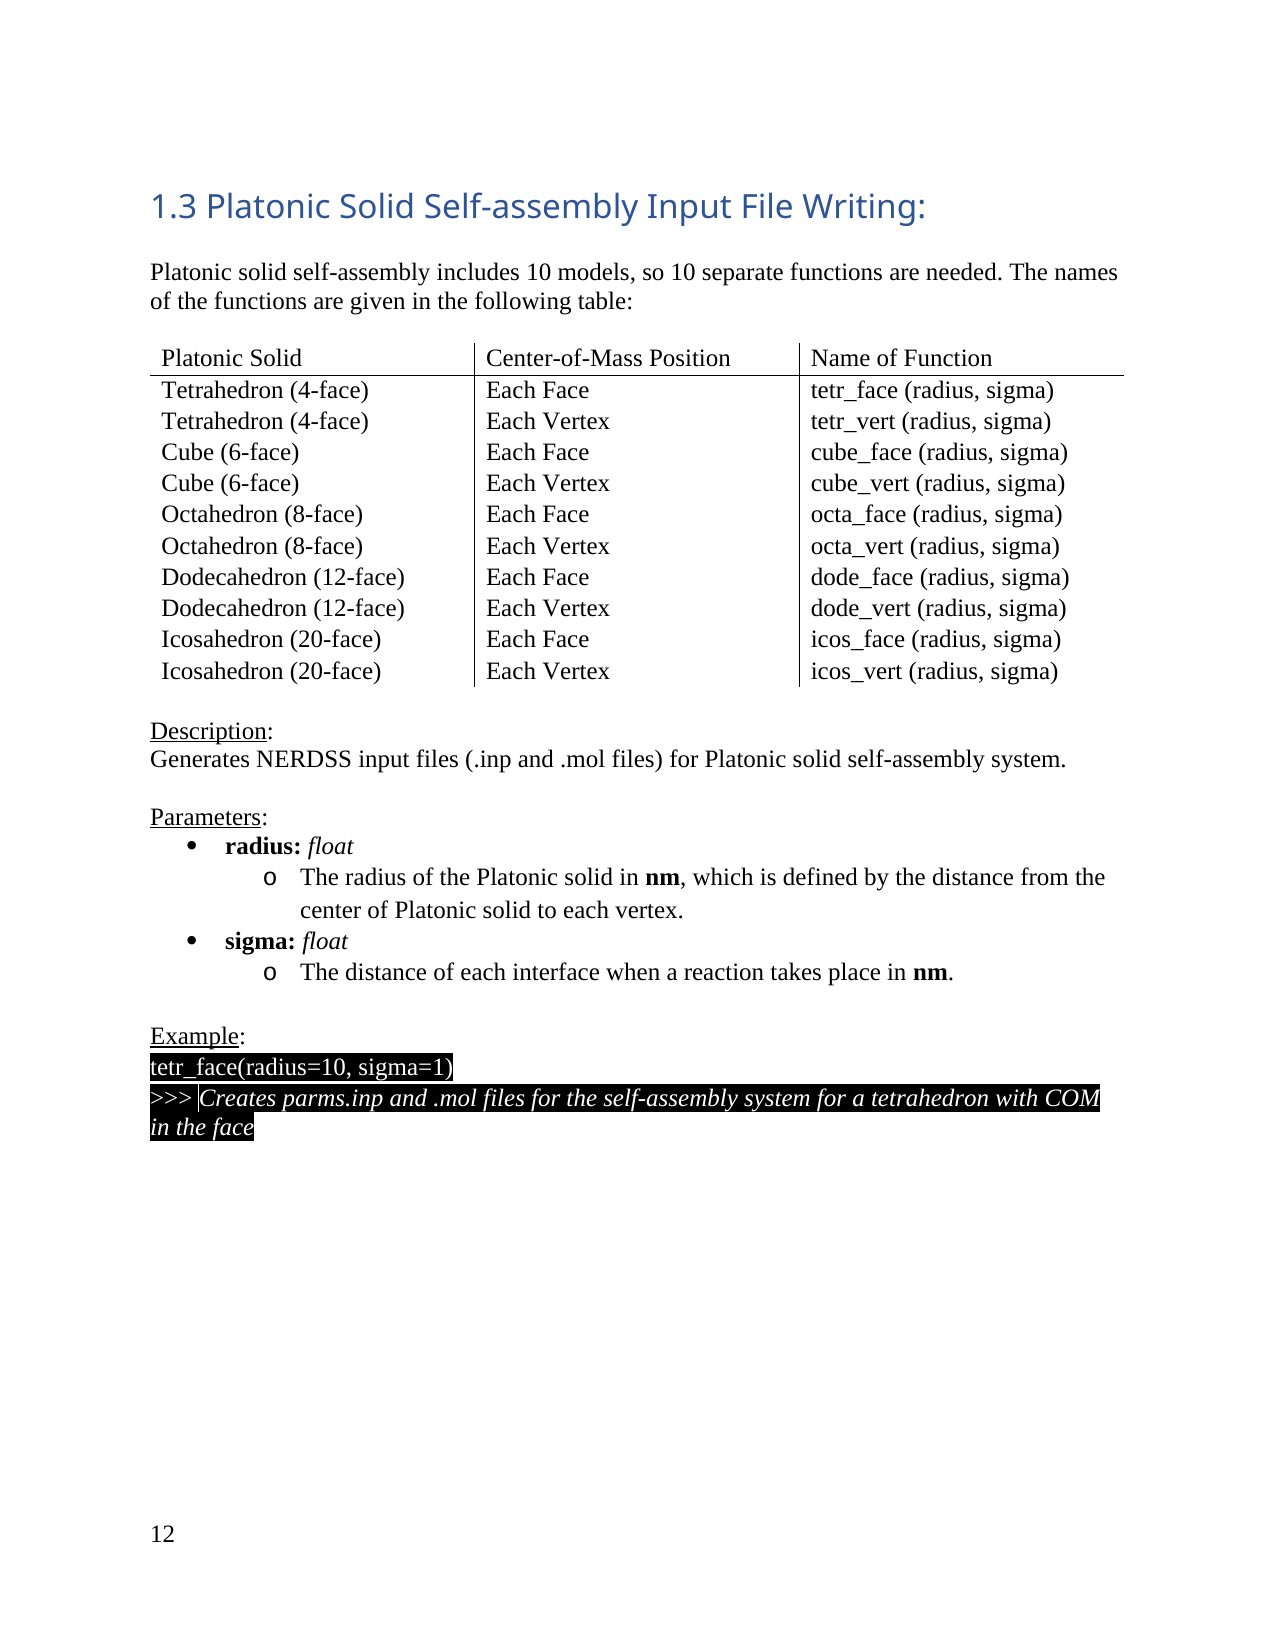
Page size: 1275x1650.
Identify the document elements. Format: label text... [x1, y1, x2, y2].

text Example: [150, 1021, 1125, 1050]
table_cell dode_vert (radius, sigma) [800, 593, 1124, 624]
table_cell Each Face [475, 437, 799, 468]
table_header Name of Function [800, 343, 1124, 374]
table_cell Octahedron (8-face) [150, 531, 474, 562]
list radius: float [187, 831, 1125, 859]
table_cell Icosahedron (20-face) [150, 656, 474, 687]
text Generates NERDSS input files (.inp and .mol files) for Platonic solid self-assembly system. [150, 744, 1125, 773]
table_cell Each Face [475, 562, 799, 593]
list sigma: float [187, 926, 1125, 955]
text Description: [150, 716, 1125, 744]
table_header Platonic Solid [150, 343, 474, 374]
table_cell dode_face (radius, sigma) [800, 562, 1124, 593]
table_cell Each Vertex [475, 656, 799, 687]
table_cell Each Vertex [475, 531, 799, 562]
table_cell cube_face (radius, sigma) [800, 437, 1124, 468]
subtitle 1.3 Platonic Solid Self-assembly Input File Writing: [150, 183, 1125, 228]
table_cell tetr_face (radius, sigma) [800, 376, 1124, 406]
table_cell Octahedron (8-face) [150, 500, 474, 531]
table_cell Each Face [475, 500, 799, 531]
table_cell Each Face [475, 625, 799, 656]
text Parameters: [150, 802, 1125, 831]
table_cell octa_face (radius, sigma) [800, 500, 1124, 531]
table_cell Tetrahedron (4-face) [150, 406, 474, 437]
table_cell Each Vertex [475, 468, 799, 499]
table_cell octa_vert (radius, sigma) [800, 531, 1124, 562]
table_cell Dodecahedron (12-face) [150, 593, 474, 624]
text Platonic solid self-assembly includes 10 models, so 10 separate functions are needed. The names of the functions are given in the following table: [150, 257, 1125, 314]
list The radius of the Platonic solid in nm, which is defined by the distance from the center of Platonic solid to each vertex. [262, 862, 1125, 924]
table_cell Dodecahedron (12-face) [150, 562, 474, 593]
table_cell Icosahedron (20-face) [150, 625, 474, 656]
table_cell cube_vert (radius, sigma) [800, 468, 1124, 499]
table_cell Cube (6-face) [150, 437, 474, 468]
text >>> Creates parms.inp and .mol files for the self-assembly system for a tetrahedron with COM in the face [150, 1083, 1125, 1141]
table_cell tetr_vert (radius, sigma) [800, 406, 1124, 437]
text tetr_face(radius=10, sigma=1) [150, 1052, 1125, 1081]
table_cell Cube (6-face) [150, 468, 474, 499]
table_header Center-of-Mass Position [475, 343, 799, 374]
table_cell icos_face (radius, sigma) [800, 625, 1124, 656]
table_cell icos_vert (radius, sigma) [800, 656, 1124, 687]
list The distance of each interface when a reaction takes place in nm. [262, 957, 1125, 988]
table_cell Each Face [475, 376, 799, 406]
table_cell Each Vertex [475, 593, 799, 624]
table_cell Tetrahedron (4-face) [150, 376, 474, 406]
table_cell Each Vertex [475, 406, 799, 437]
